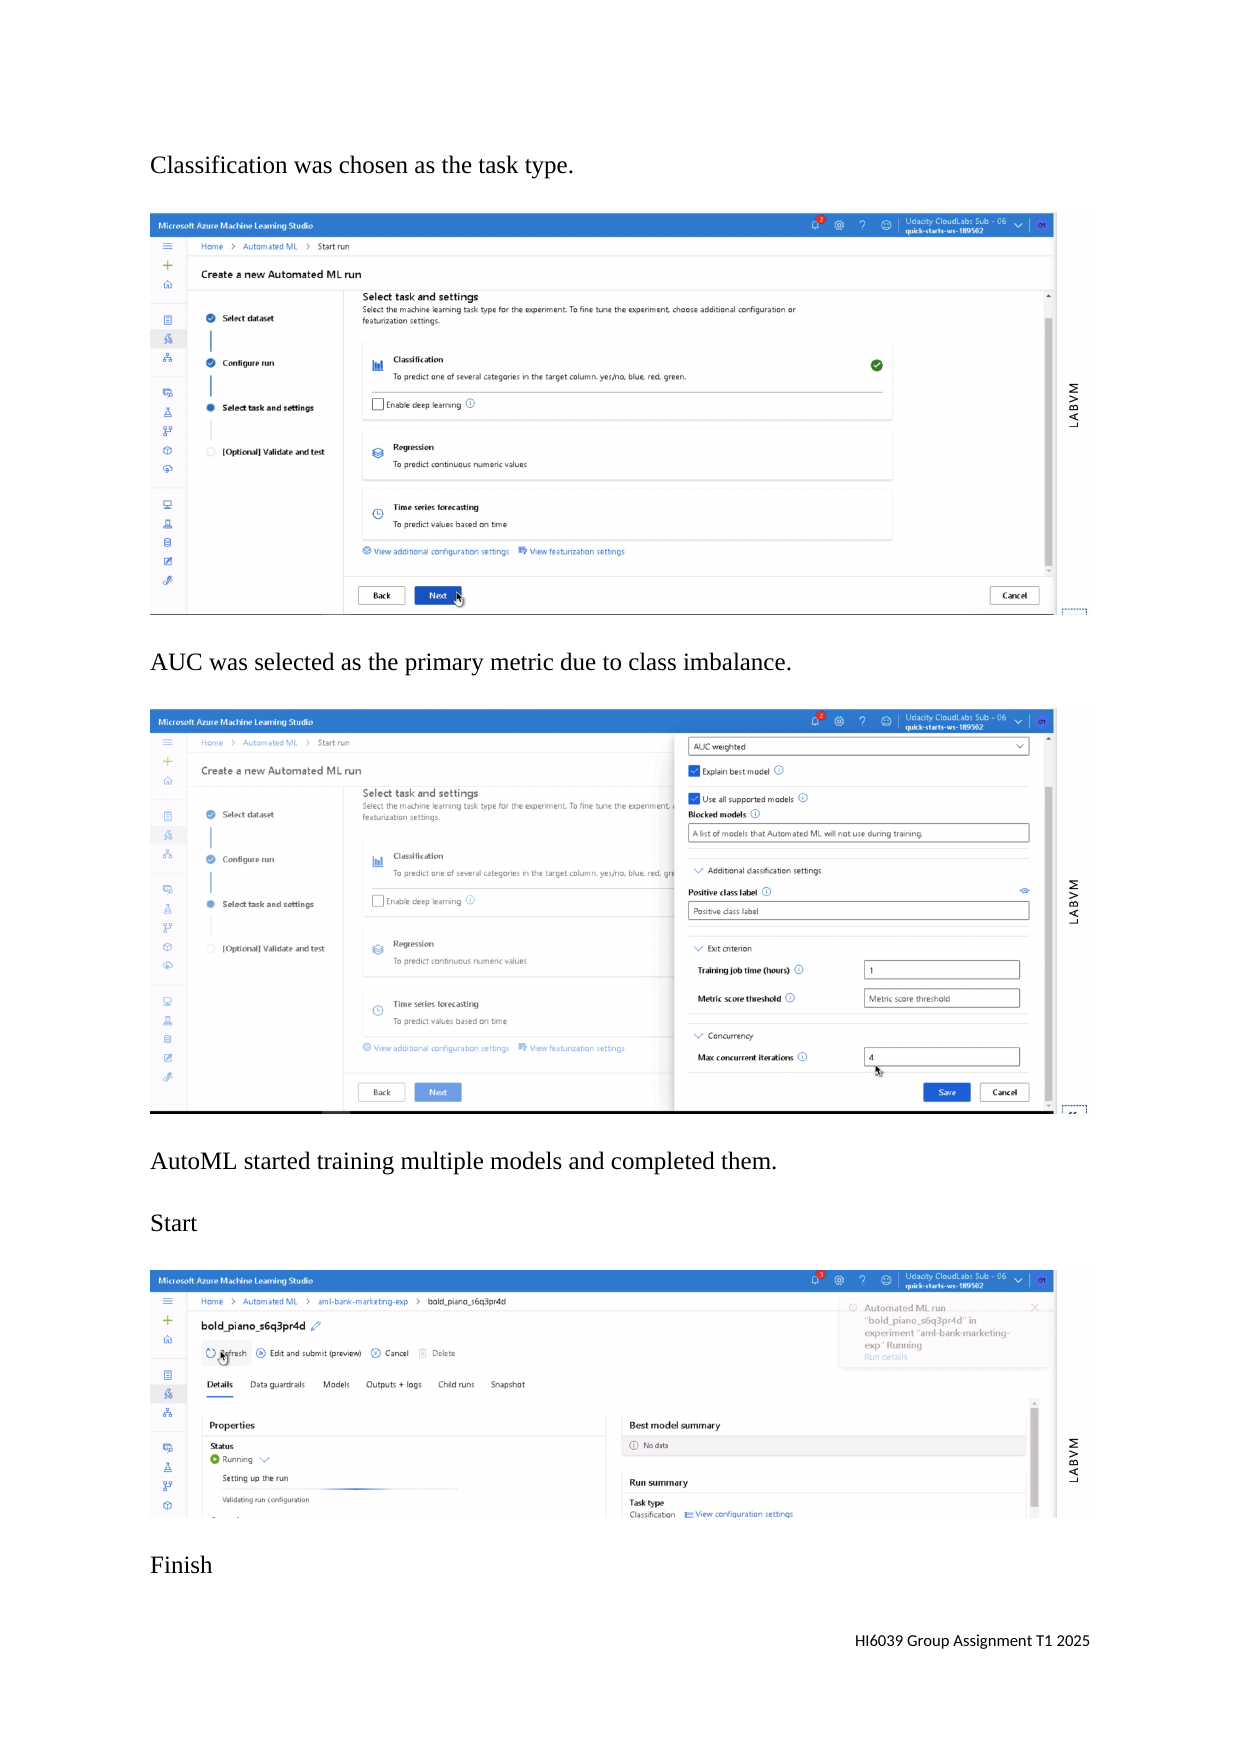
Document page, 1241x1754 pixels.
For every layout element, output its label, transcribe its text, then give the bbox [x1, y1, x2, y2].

text Start [150, 1208, 1090, 1237]
picture [150, 708, 1091, 1114]
picture [150, 212, 1091, 615]
text Finish [150, 1551, 1090, 1579]
text Classification was chosen as the task type. [150, 150, 1090, 179]
picture [150, 1270, 1091, 1518]
text AutoML started training multiple models and completed them. [150, 1146, 1090, 1175]
text AUC was selected as the primary metric due to class imbalance. [150, 647, 1090, 676]
